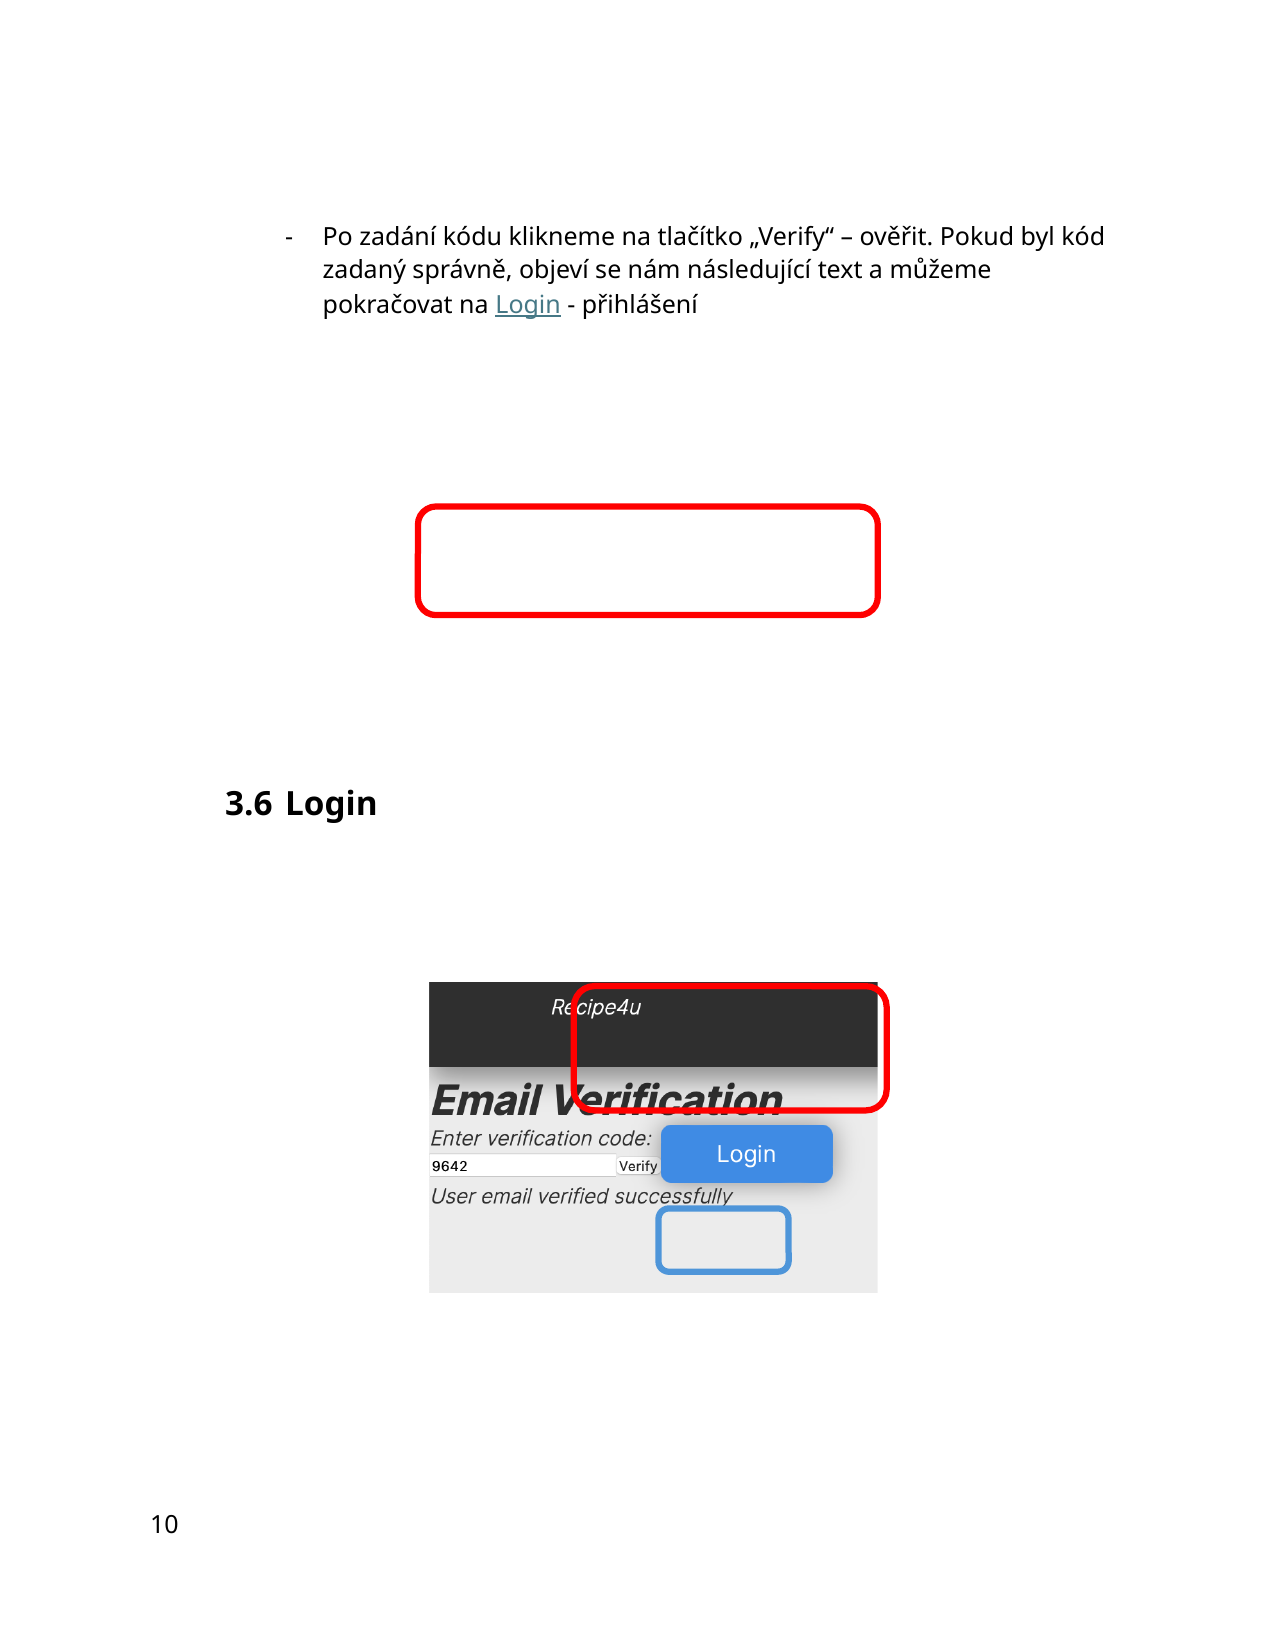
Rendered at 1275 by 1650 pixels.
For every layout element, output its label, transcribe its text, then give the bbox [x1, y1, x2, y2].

list Po zadání kódu klikneme na tlačítko „Verify“ – ověřit. Pokud byl kód zadaný správně, objeví se nám následující text a můžeme pokračovat na Login - přihlášení [285, 218, 1125, 320]
picture [577, 990, 878, 1107]
subtitle Login [225, 780, 1125, 825]
picture [429, 982, 878, 1293]
